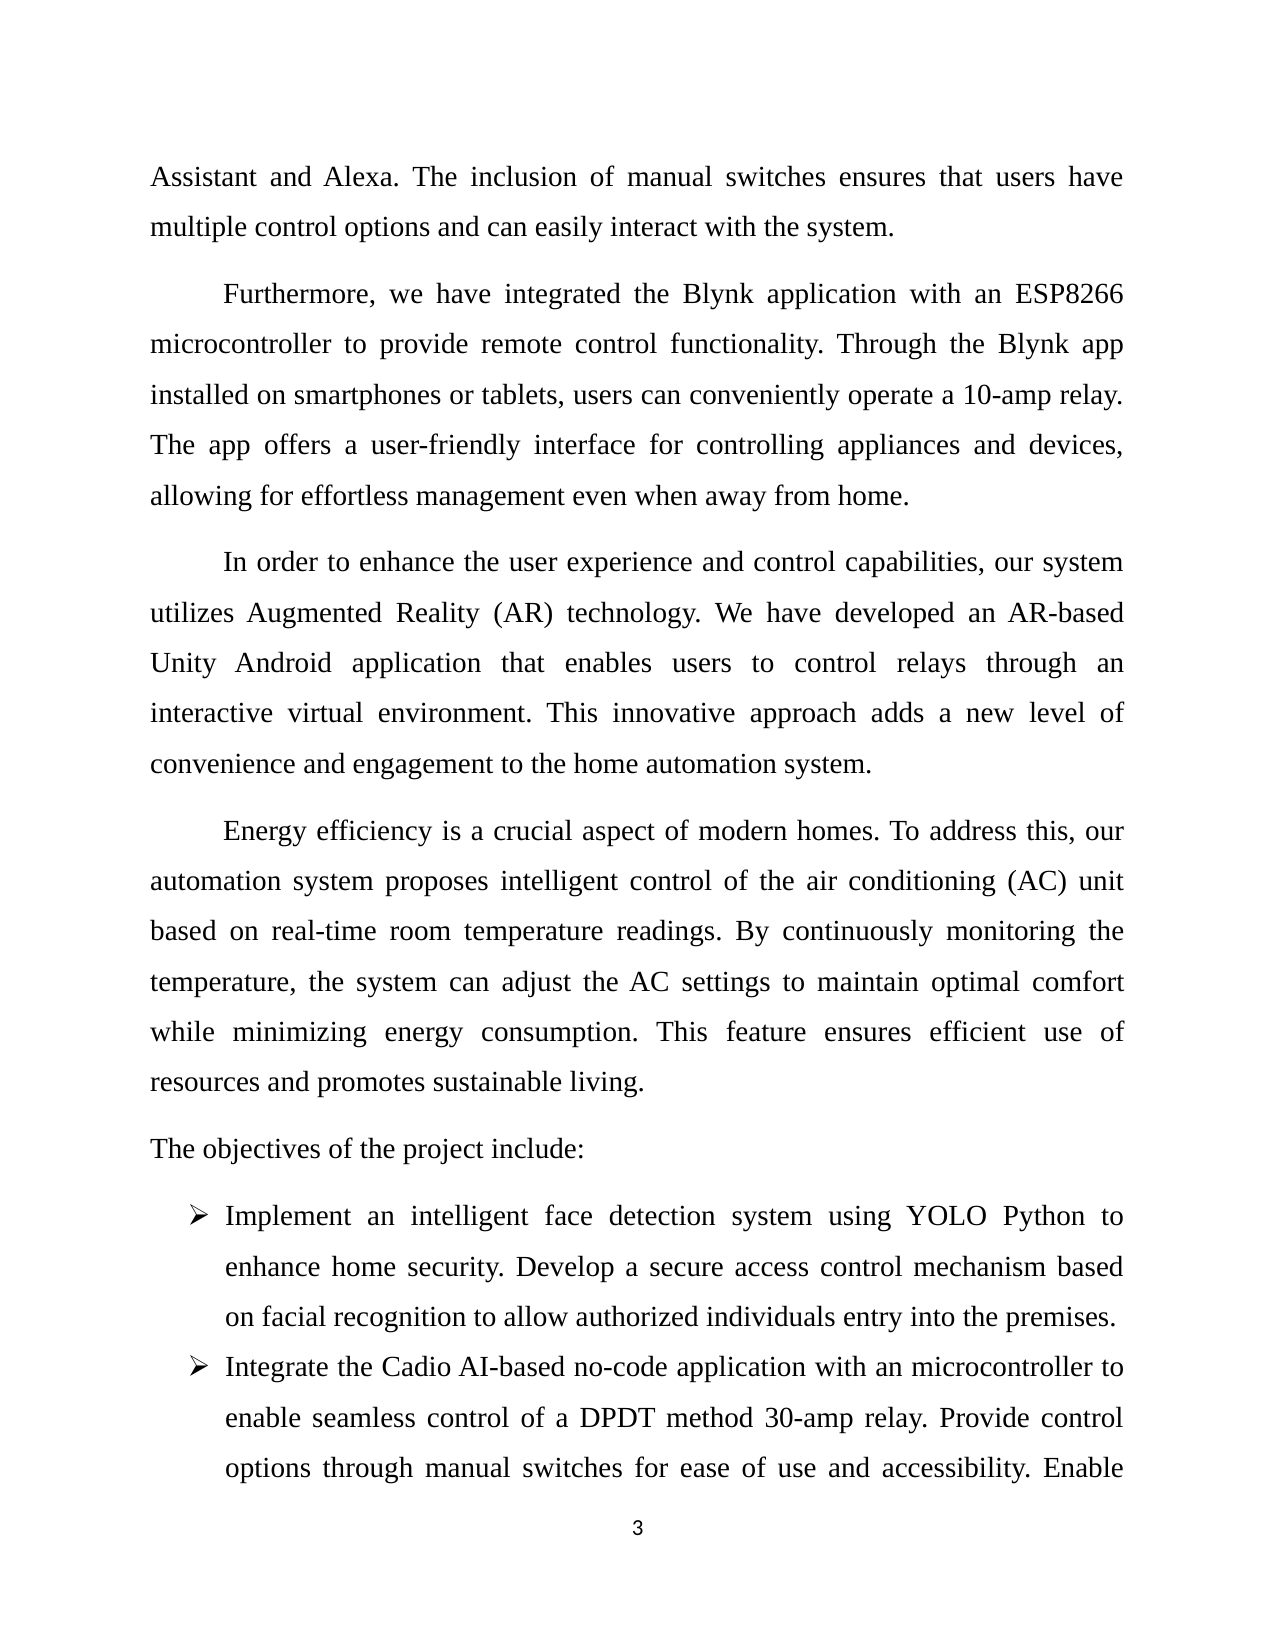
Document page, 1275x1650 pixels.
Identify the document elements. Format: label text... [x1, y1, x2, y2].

text In order to enhance the user experience and control capabilities, our system utilizes Augmented Reality (AR) technology. We have developed an AR-based Unity Android application that enables users to control relays through an interactive virtual environment. This innovative approach adds a new level of convenience and engagement to the home automation system. [150, 544, 1125, 779]
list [187, 1349, 1125, 1484]
text The objectives of the project include: [150, 1131, 1125, 1165]
text Furthermore, we have integrated the Blynk application with an ESP8266 microcontroller to provide remote control functionality. Through the Blynk app installed on smartphones or tablets, users can conveniently operate a 10-amp relay. The app offers a user-friendly interface for controlling appliances and devices, allowing for effortless management even when away from home. [150, 276, 1125, 511]
list Implement an intelligent face detection system using YOLO Python to enhance home security. Develop a secure access control mechanism based on facial recognition to allow authorized individuals entry into the premises. [187, 1198, 1125, 1333]
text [150, 159, 1125, 243]
text Energy efficiency is a crucial aspect of modern homes. To address this, our automation system proposes intelligent control of the air conditioning (AC) unit based on real-time room temperature readings. By continuously monitoring the temperature, the system can adjust the AC settings to maintain optimal comfort while minimizing energy consumption. This feature ensures efficient use of resources and promotes sustainable living. [150, 813, 1125, 1098]
